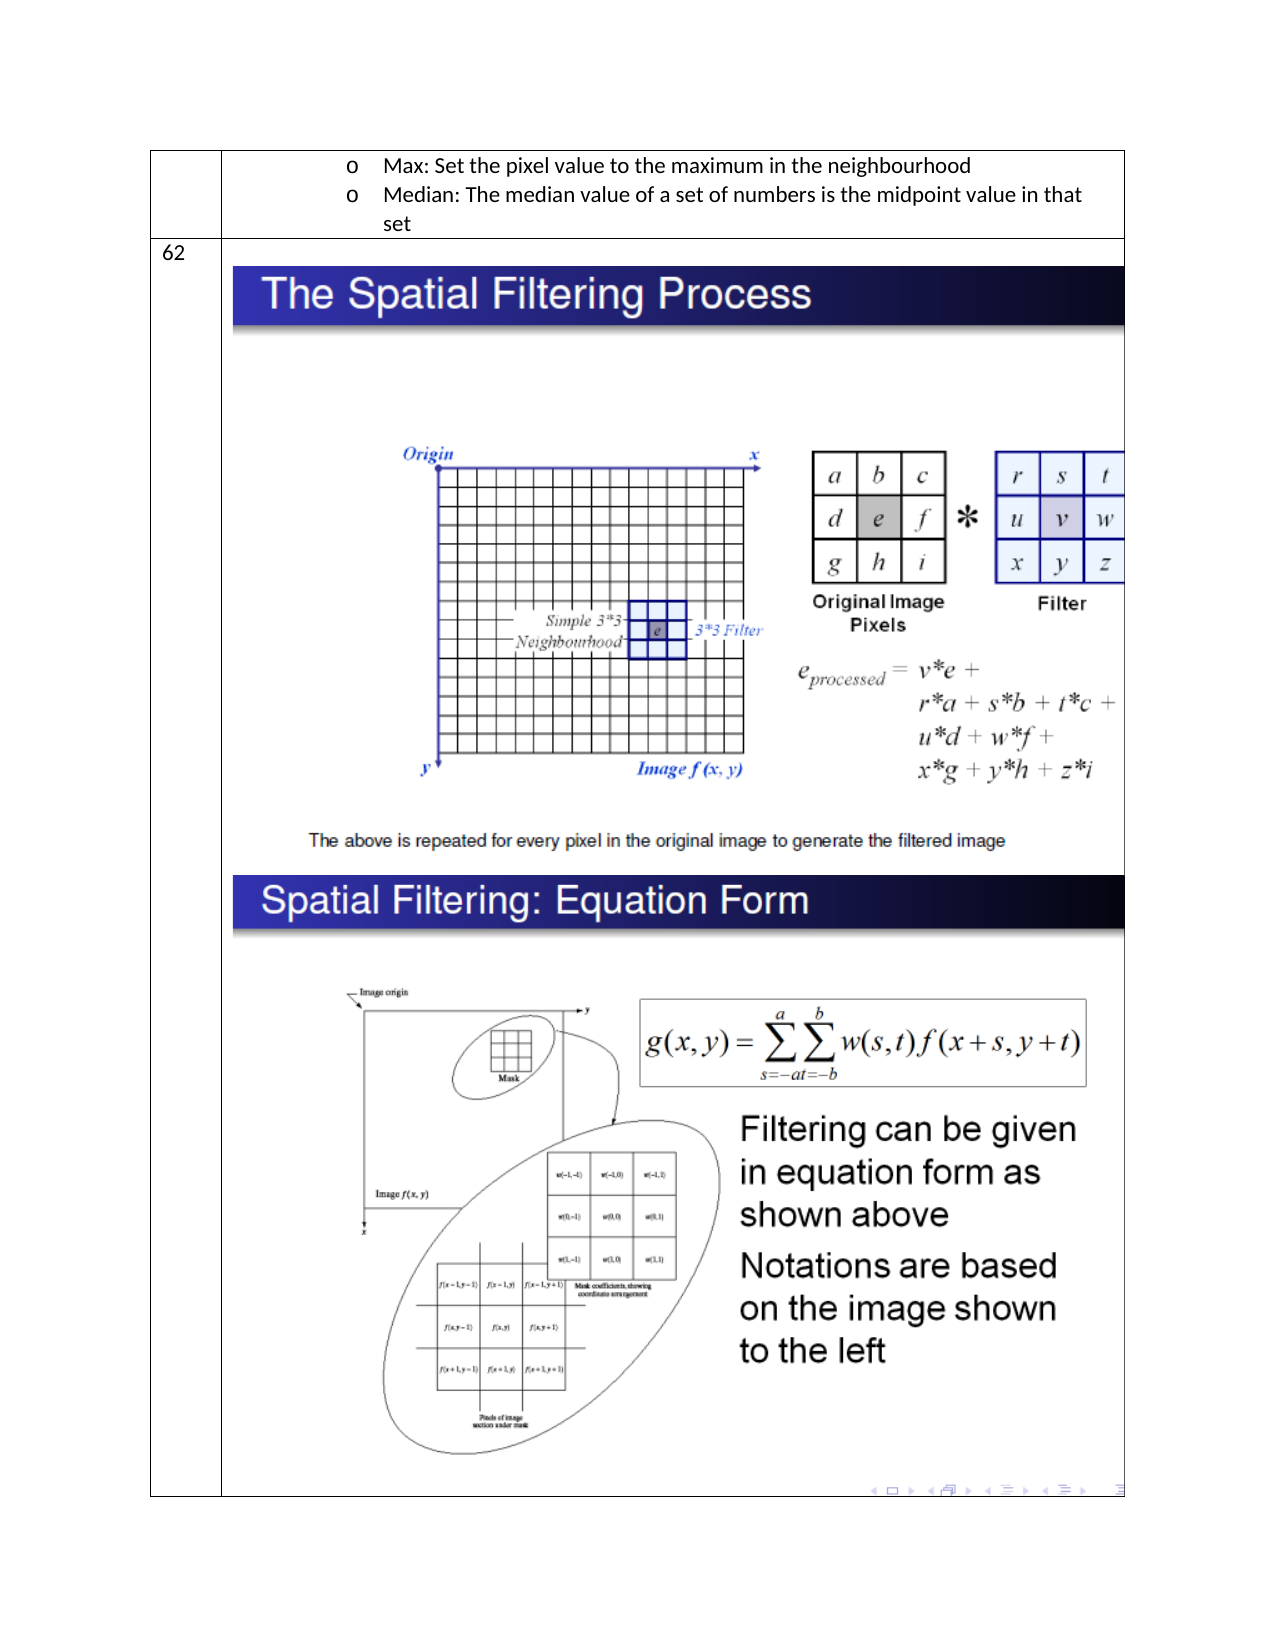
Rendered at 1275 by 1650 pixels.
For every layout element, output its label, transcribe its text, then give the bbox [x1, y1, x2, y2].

table_cell [222, 239, 1124, 1496]
table_cell 62 [151, 239, 221, 1496]
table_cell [222, 151, 1124, 237]
table_cell 61 [151, 151, 221, 237]
picture [232, 266, 1125, 1496]
